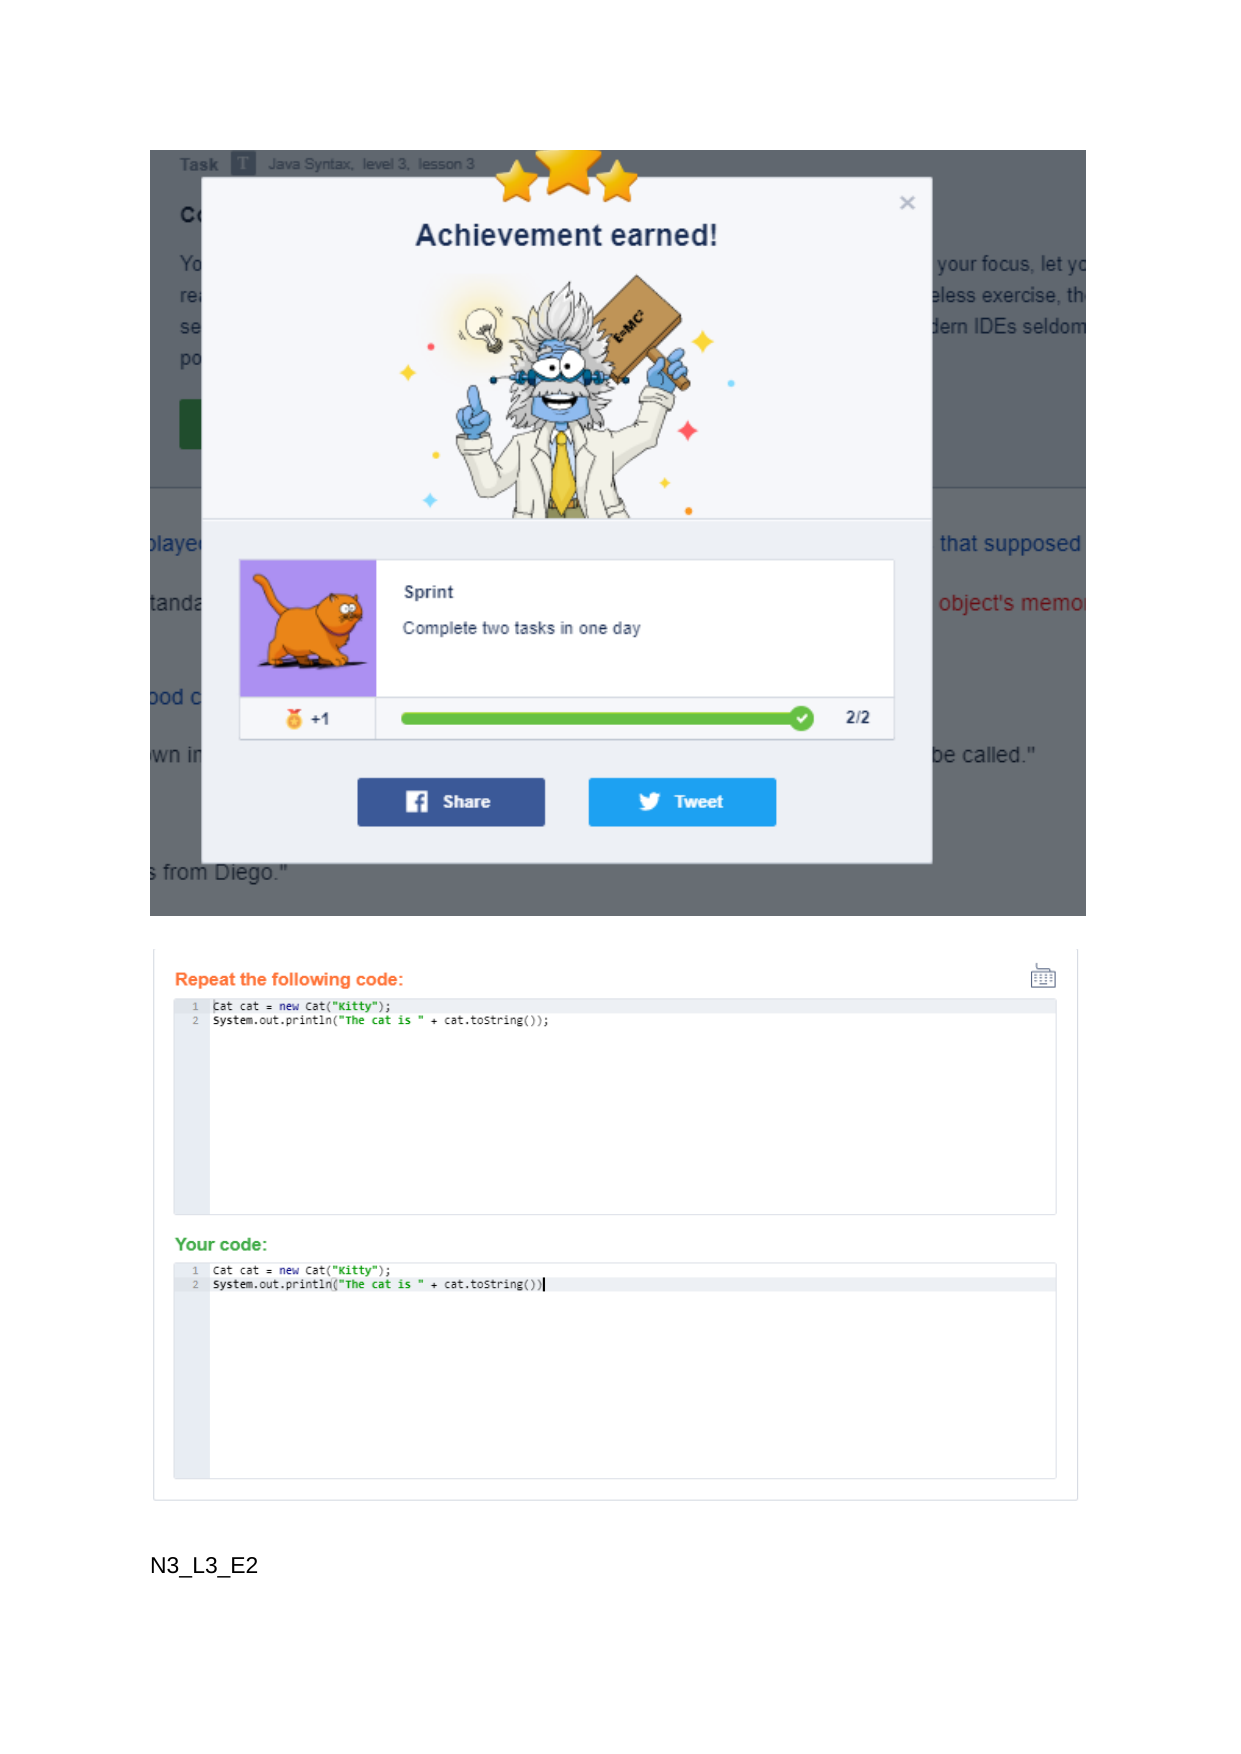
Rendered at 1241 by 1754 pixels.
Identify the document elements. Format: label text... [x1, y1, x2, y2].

text N3_L3_E2 [150, 1552, 1090, 1579]
picture [150, 949, 1091, 1519]
picture [150, 150, 1086, 916]
